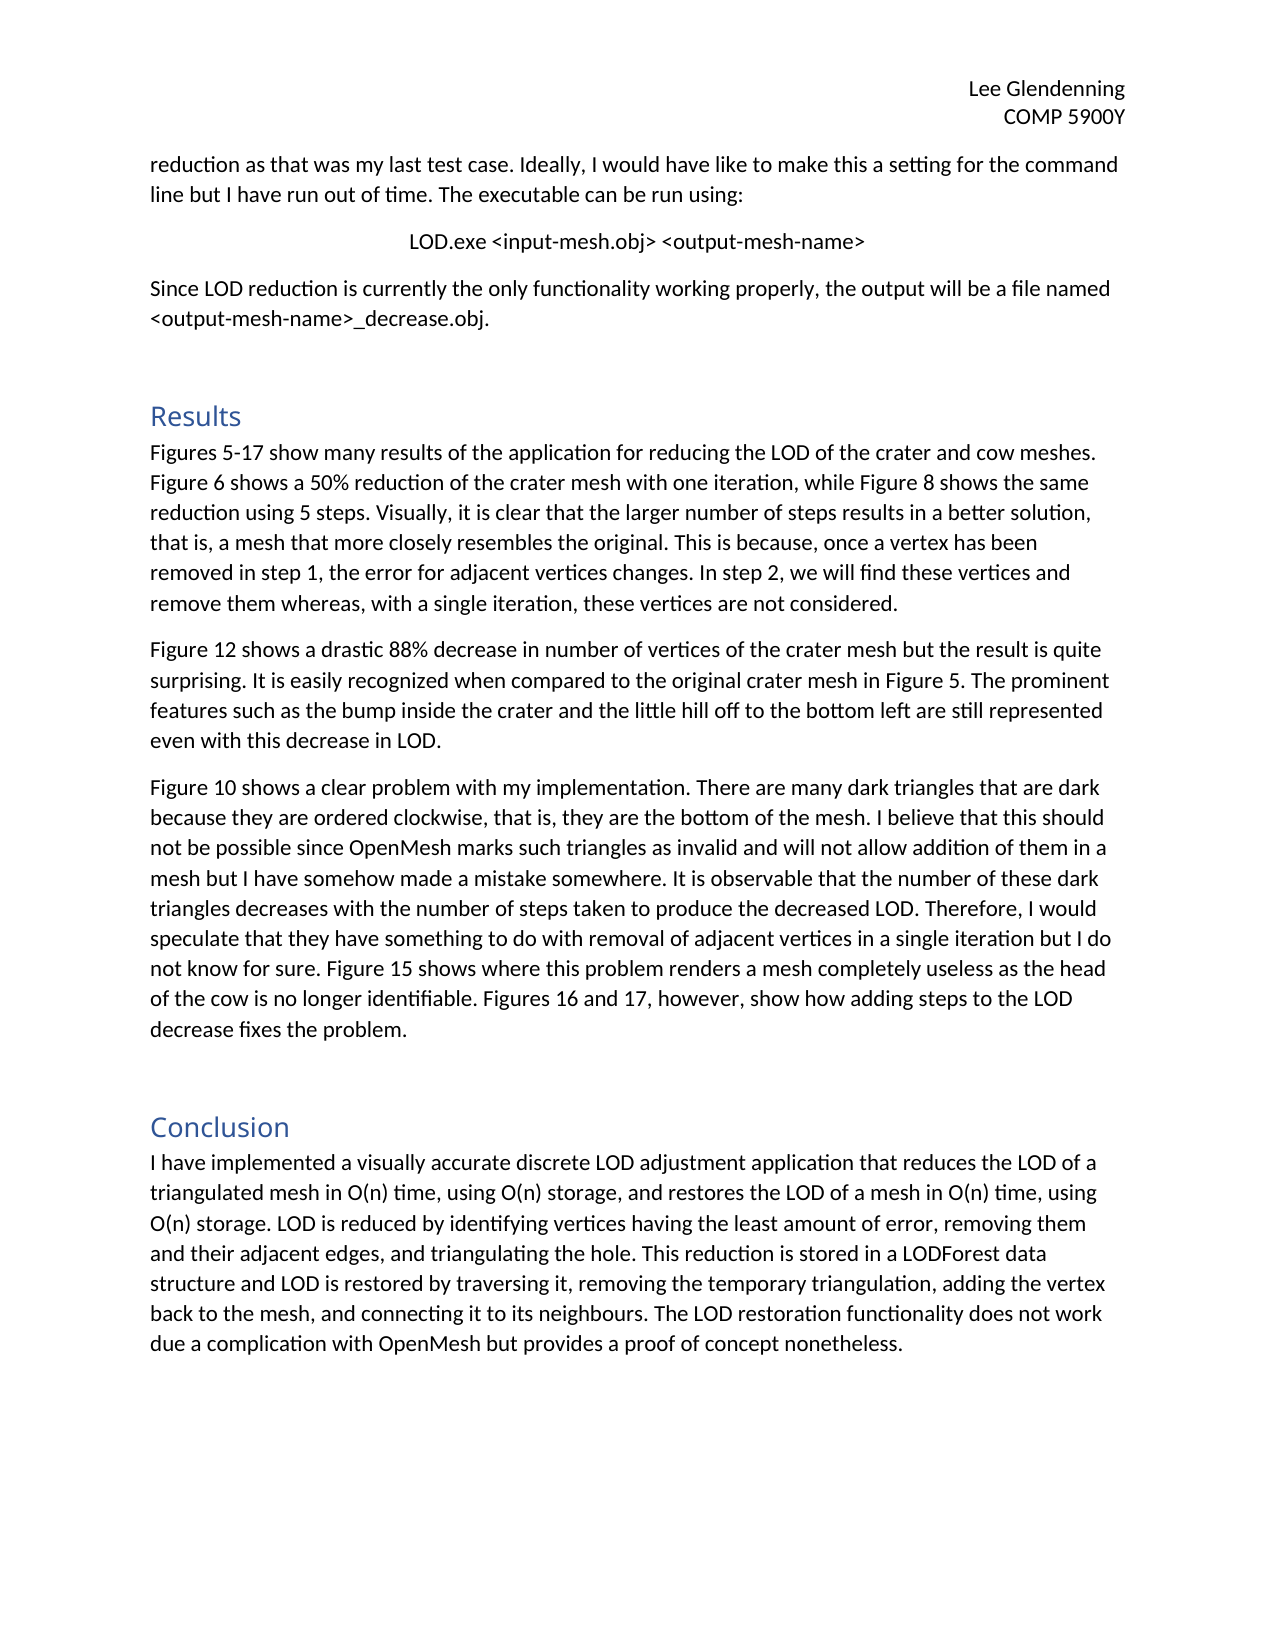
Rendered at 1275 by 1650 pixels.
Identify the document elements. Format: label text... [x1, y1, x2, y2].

text Figure 12 shows a drastic 88% decrease in number of vertices of the crater mesh but the result is quite surprising. It is easily recognized when compared to the original crater mesh in Figure 5. The prominent features such as the bump inside the crater and the little hill off to the bottom left are still represented even with this decrease in LOD. [150, 636, 1125, 754]
subtitle Conclusion [150, 1108, 1125, 1145]
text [150, 150, 1125, 208]
text Figures 5-17 show many results of the application for reducing the LOD of the crater and cow meshes. Figure 6 shows a 50% reduction of the crater mesh with one iteration, while Figure 8 shows the same reduction using 5 steps. Visually, it is clear that the larger number of steps results in a better solution, that is, a mesh that more closely resembles the original. This is because, once a vertex has been removed in step 1, the error for adjacent vertices changes. In step 2, we will find these vertices and remove them whereas, with a single iteration, these vertices are not considered. [150, 438, 1125, 617]
text I have implemented a visually accurate discrete LOD adjustment application that reduces the LOD of a triangulated mesh in O(n) time, using O(n) storage, and restores the LOD of a mesh in O(n) time, using O(n) storage. LOD is reduced by identifying vertices having the least amount of error, removing them and their adjacent edges, and triangulating the hole. This reduction is stored in a LODForest data structure and LOD is restored by traversing it, removing the temporary triangulation, adding the vertex back to the mesh, and connecting it to its neighbours. The LOD restoration functionality does not work due a complication with OpenMesh but provides a proof of concept nonetheless. [150, 1148, 1125, 1358]
text Figure 10 shows a clear problem with my implementation. There are many dark triangles that are dark because they are ordered clockwise, that is, they are the bottom of the mesh. I believe that this should not be possible since OpenMesh marks such triangles as invalid and will not allow addition of them in a mesh but I have somehow made a mistake somewhere. It is observable that the number of these dark triangles decreases with the number of steps taken to produce the decreased LOD. Therefore, I would speculate that they have something to do with removal of adjacent vertices in a single iteration but I do not know for sure. Figure 15 shows where this problem renders a mesh completely useless as the head of the cow is no longer identifiable. Figures 16 and 17, however, show how adding steps to the LOD decrease fixes the problem. [150, 773, 1125, 1043]
subtitle Results [150, 398, 1125, 435]
text LOD.exe <input-mesh.obj> <output-mesh-name> [150, 227, 1125, 255]
text Since LOD reduction is currently the only functionality working properly, the output will be a file named <output-mesh-name>_decrease.obj. [150, 274, 1125, 332]
